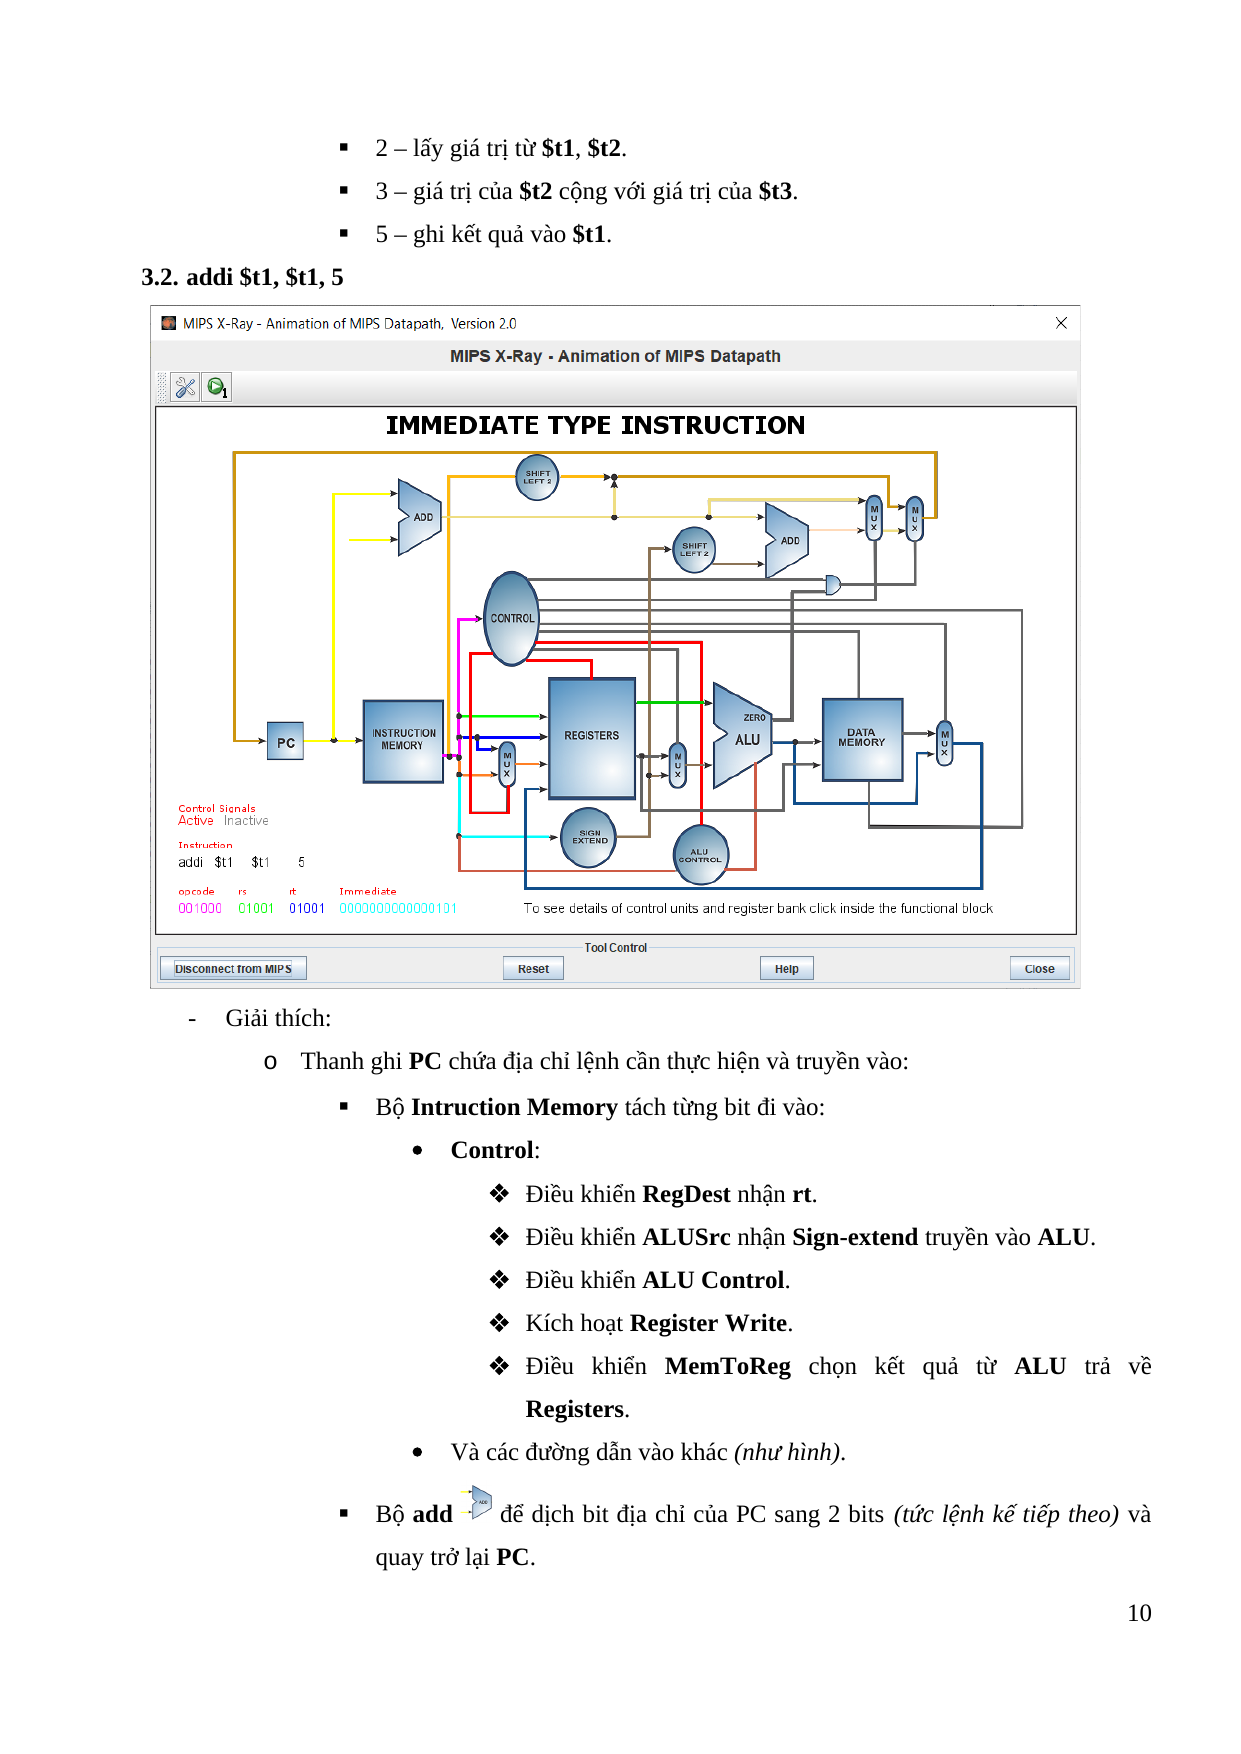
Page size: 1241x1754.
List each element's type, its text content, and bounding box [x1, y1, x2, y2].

list addi $t1, $t1, 5 [141, 262, 1152, 291]
list 3 – giá trị của $t2 cộng với giá trị của $t3. [338, 176, 1152, 205]
list Kích hoạt Register Write. [488, 1308, 1152, 1337]
list Giải thích: [188, 1003, 1152, 1032]
list Và các đường dẫn vào khác (như hình). [413, 1437, 1152, 1466]
list Điều khiển MemToReg chọn kết quả từ ALU trả về Registers. [488, 1351, 1152, 1423]
list Điều khiển ALUSrc nhận Sign-extend truyền vào ALU. [488, 1222, 1152, 1251]
list Bộ Intruction Memory tách từng bit đi vào: [338, 1092, 1152, 1121]
list Điều khiển RegDest nhận rt. [488, 1179, 1152, 1207]
list Control: [413, 1136, 1152, 1164]
picture [460, 1480, 493, 1523]
list Điều khiển ALU Control. [488, 1265, 1152, 1294]
list 5 – ghi kết quả vào $t1. [338, 219, 1152, 248]
list Thanh ghi PC chứa địa chỉ lệnh cần thực hiện và truyền vào: [263, 1046, 1152, 1077]
list Bộ add để dịch bit địa chỉ của PC sang 2 bits (tức lệnh kế tiếp theo) và quay trở lại PC. [338, 1481, 1152, 1571]
picture [150, 305, 1081, 989]
list 2 – lấy giá trị từ $t1, $t2. [338, 133, 1152, 162]
